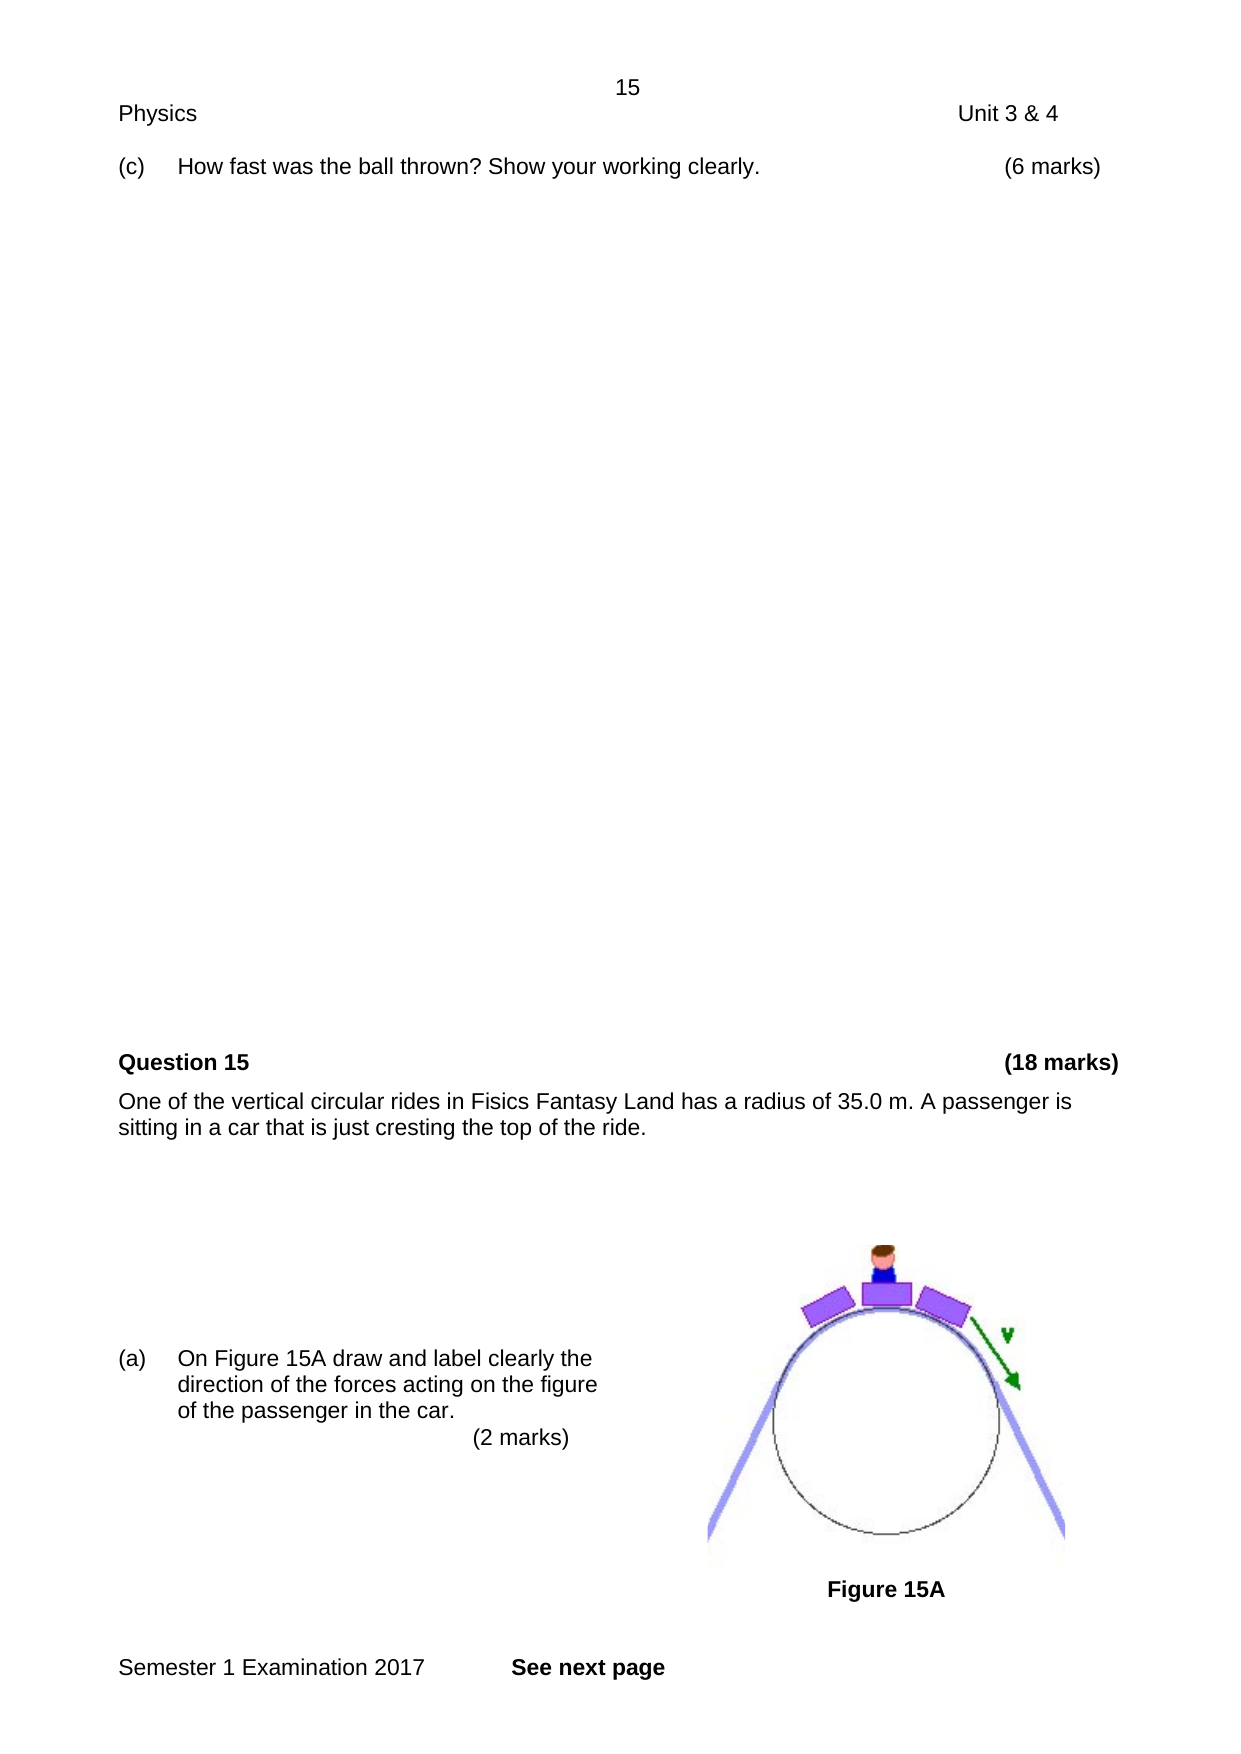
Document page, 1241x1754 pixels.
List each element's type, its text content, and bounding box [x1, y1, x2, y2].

picture [707, 1245, 1066, 1576]
list How fast was the ball thrown? Show your working clearly. (6 marks) [118, 153, 1137, 179]
text Question 15 (18 marks) [118, 1049, 1137, 1075]
table_header Figure 15A [624, 1246, 1148, 1602]
table_header On Figure 15A draw and label clearly the direction of the forces acting on the figure of the passenger in the car. (2 marks) [107, 1246, 624, 1602]
text One of the vertical circular rides in Fisics Fantasy Land has a radius of 35.0 m. A passenger is sitting in a car that is just cresting the top of the ride. [118, 1088, 1137, 1140]
